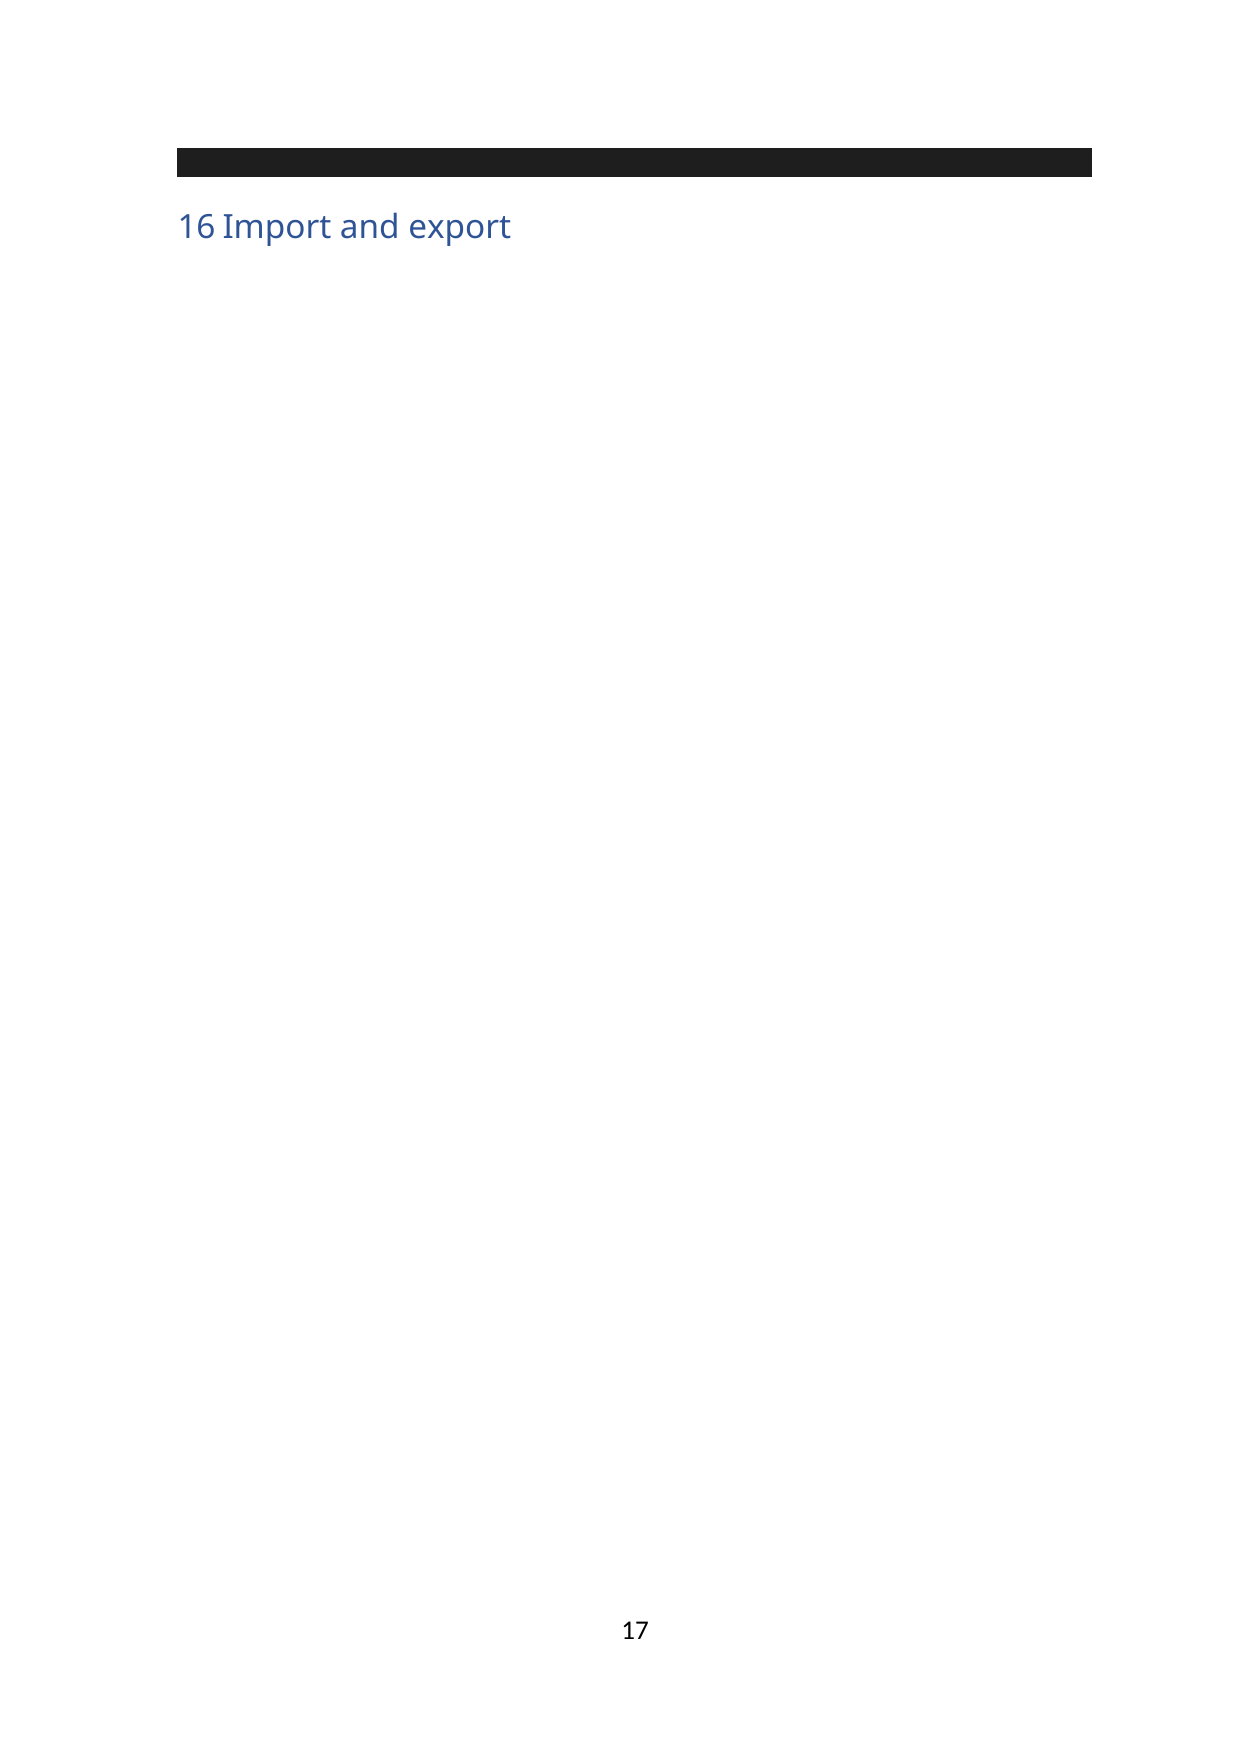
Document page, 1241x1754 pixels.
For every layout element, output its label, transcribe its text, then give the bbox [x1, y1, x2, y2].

subtitle Import and export [177, 202, 1092, 248]
